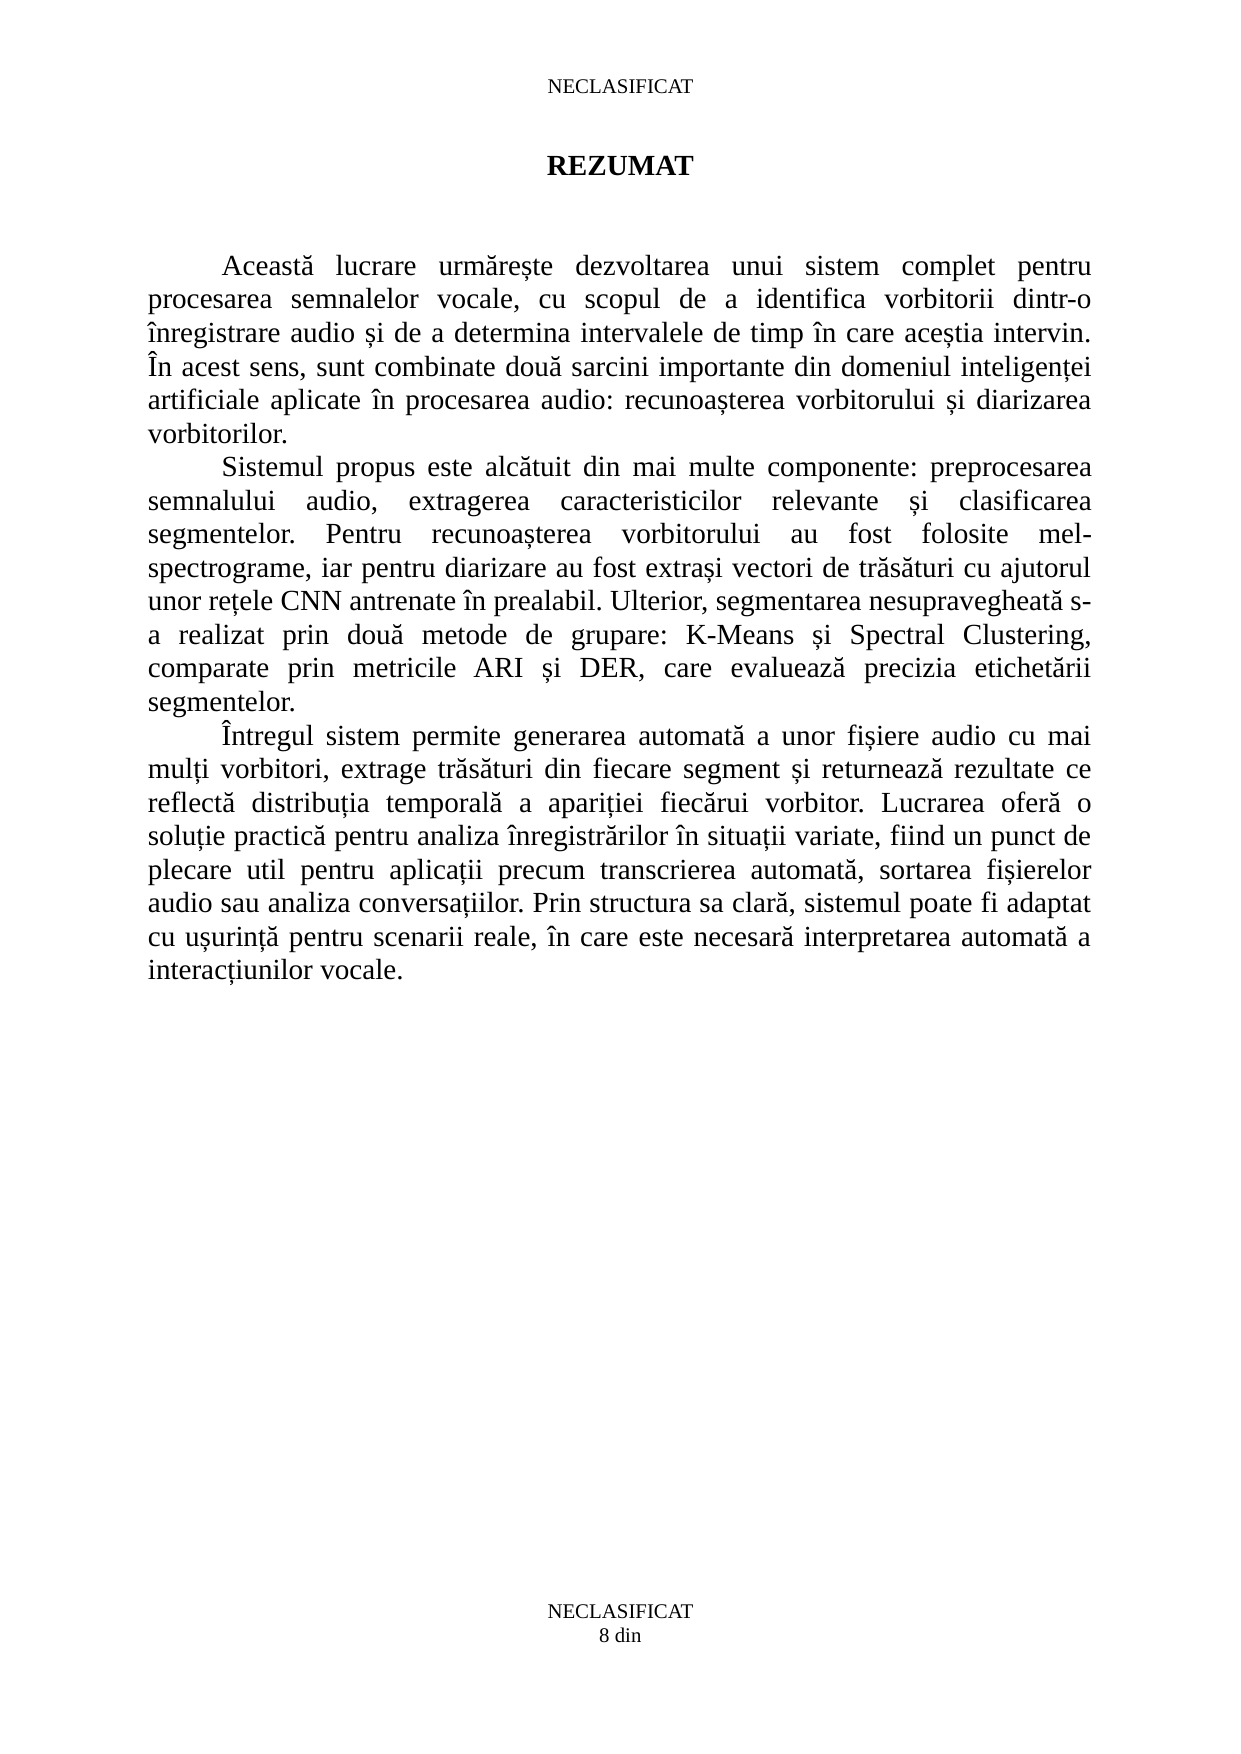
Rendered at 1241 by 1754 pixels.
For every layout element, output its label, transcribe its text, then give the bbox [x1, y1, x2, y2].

text REZUMAT [148, 148, 1092, 181]
text Sistemul propus este alcătuit din mai multe componente: preprocesarea semnalului audio, extragerea caracteristicilor relevante și clasificarea segmentelor. Pentru recunoașterea vorbitorului au fost folosite mel-spectrograme, iar pentru diarizare au fost extrași vectori de trăsături cu ajutorul unor rețele CNN antrenate în prealabil. Ulterior, segmentarea nesupravegheată s-a realizat prin două metode de grupare: K-Means și Spectral Clustering, comparate prin metricile ARI și DER, care evaluează precizia etichetării segmentelor. [148, 449, 1092, 718]
text Întregul sistem permite generarea automată a unor fișiere audio cu mai mulți vorbitori, extrage trăsături din fiecare segment și returnează rezultate ce reflectă distribuția temporală a apariției fiecărui vorbitor. Lucrarea oferă o soluție practică pentru analiza înregistrărilor în situații variate, fiind un punct de plecare util pentru aplicații precum transcrierea automată, sortarea fișierelor audio sau analiza conversațiilor. Prin structura sa clară, sistemul poate fi adaptat cu ușurință pentru scenarii reale, în care este necesară interpretarea automată a interacțiunilor vocale. [148, 718, 1092, 986]
text Această lucrare urmărește dezvoltarea unui sistem complet pentru procesarea semnalelor vocale, cu scopul de a identifica vorbitorii dintr-o înregistrare audio și de a determina intervalele de timp în care aceștia intervin. În acest sens, sunt combinate două sarcini importante din domeniul inteligenței artificiale aplicate în procesarea audio: recunoașterea vorbitorului și diarizarea vorbitorilor. [148, 248, 1092, 449]
